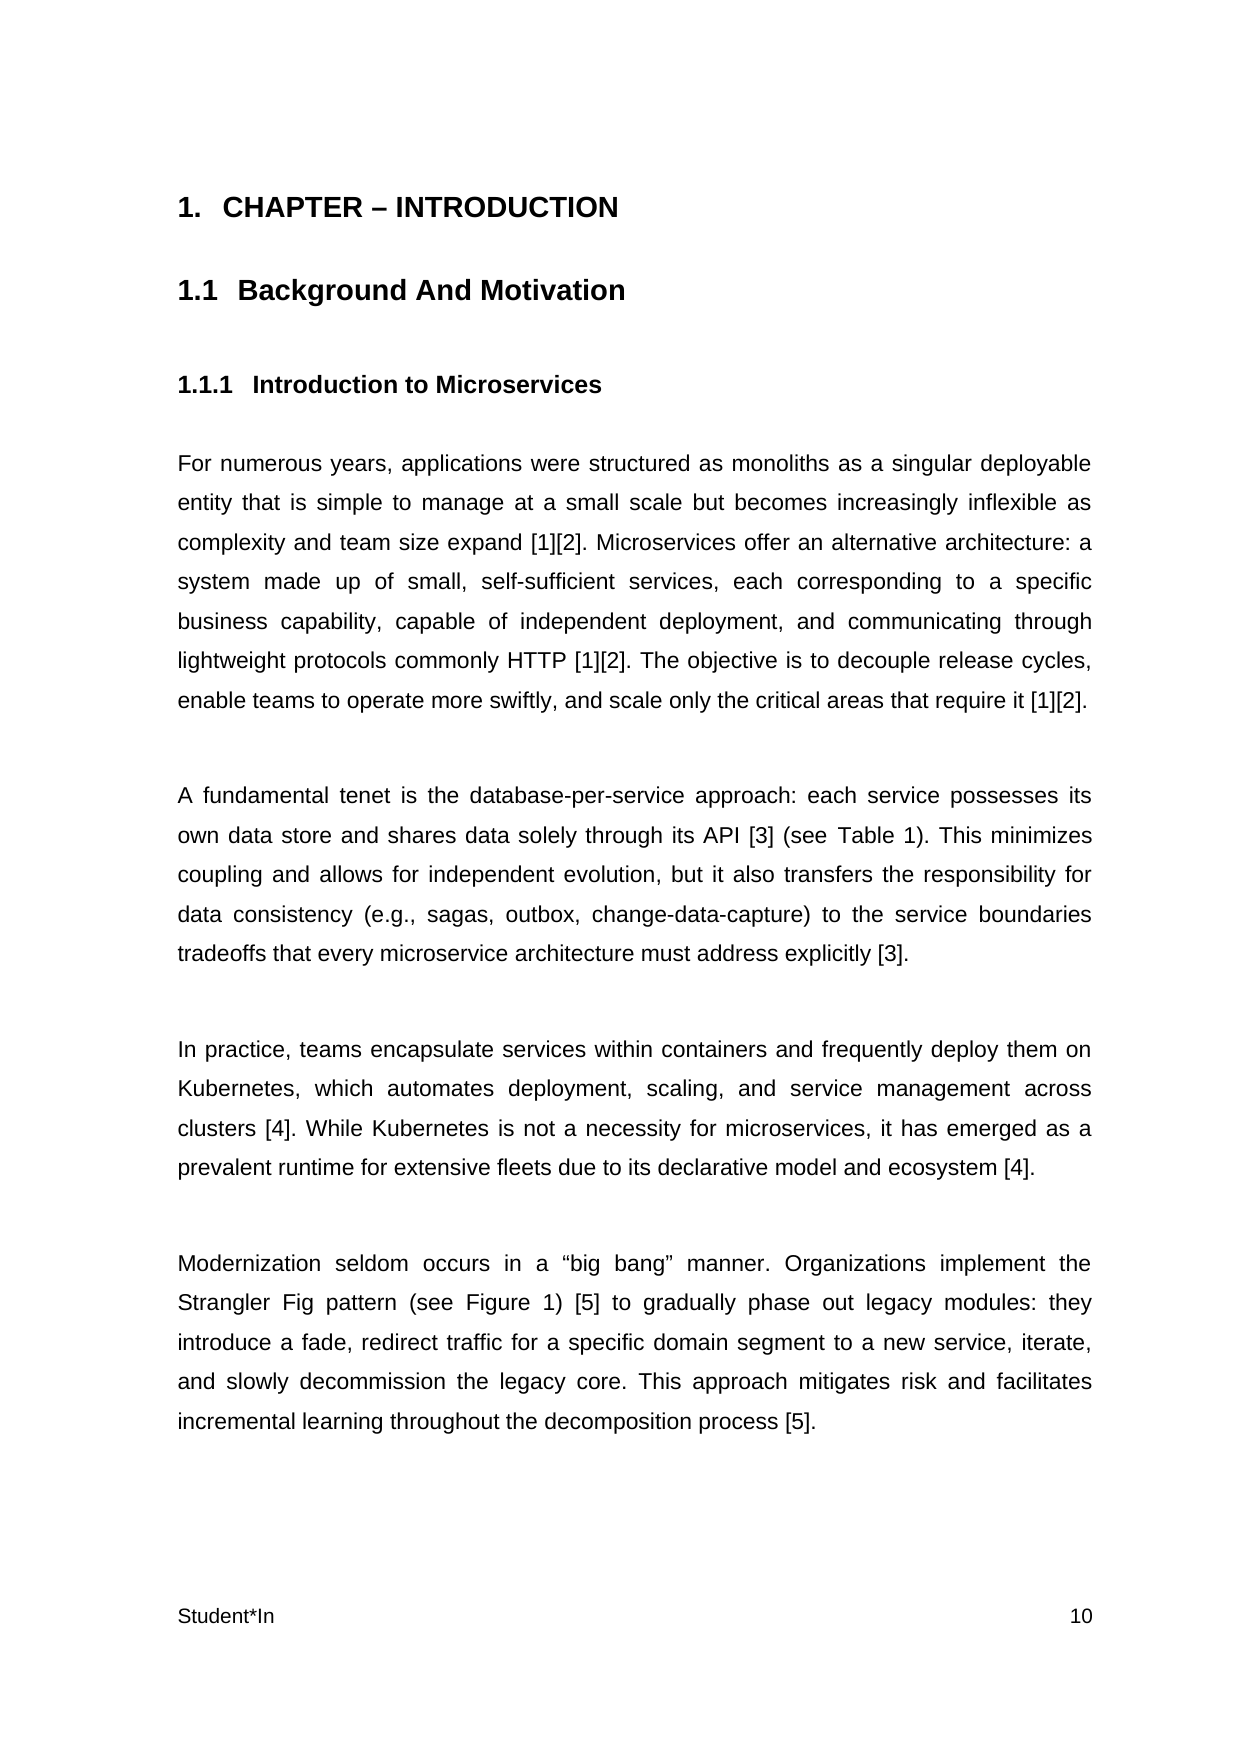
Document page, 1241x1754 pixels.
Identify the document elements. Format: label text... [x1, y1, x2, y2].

text Modernization seldom occurs in a “big bang” manner. Organizations implement the Strangler Fig pattern (see Figure 1) [5] to gradually phase out legacy modules: they introduce a fade, redirect traffic for a specific domain segment to a new service, iterate, and slowly decommission the legacy core. This approach mitigates risk and facilitates incremental learning throughout the decomposition process [5]. [177, 1250, 1092, 1434]
text In practice, teams encapsulate services within containers and frequently deploy them on Kubernetes, which automates deployment, scaling, and service management across clusters [4]. While Kubernetes is not a necessity for microservices, it has emerged as a prevalent runtime for extensive fleets due to its declarative model and ecosystem [4]. [177, 1036, 1092, 1181]
subtitle CHAPTER – INTRODUCTION [177, 190, 1092, 223]
text For numerous years, applications were structured as monoliths as a singular deployable entity that is simple to manage at a small scale but becomes increasingly inflexible as complexity and team size expand [1][2]. Microservices offer an alternative architecture: a system made up of small, self-sufficient services, each corresponding to a specific business capability, capable of independent deployment, and communicating through lightweight protocols commonly HTTP [1][2]. The objective is to decouple release cycles, enable teams to operate more swiftly, and scale only the critical areas that require it [1][2]. [177, 450, 1092, 713]
text A fundamental tenet is the database-per-service approach: each service possesses its own data store and shares data solely through its API [3] (see Table 1). This minimizes coupling and allows for independent evolution, but it also transfers the responsibility for data consistency (e.g., sagas, outbox, change-data-capture) to the service boundaries tradeoffs that every microservice architecture must address explicitly [3]. [177, 782, 1092, 967]
subtitle Background And Motivation [177, 273, 1092, 307]
subtitle Introduction to Microservices [177, 369, 1092, 398]
